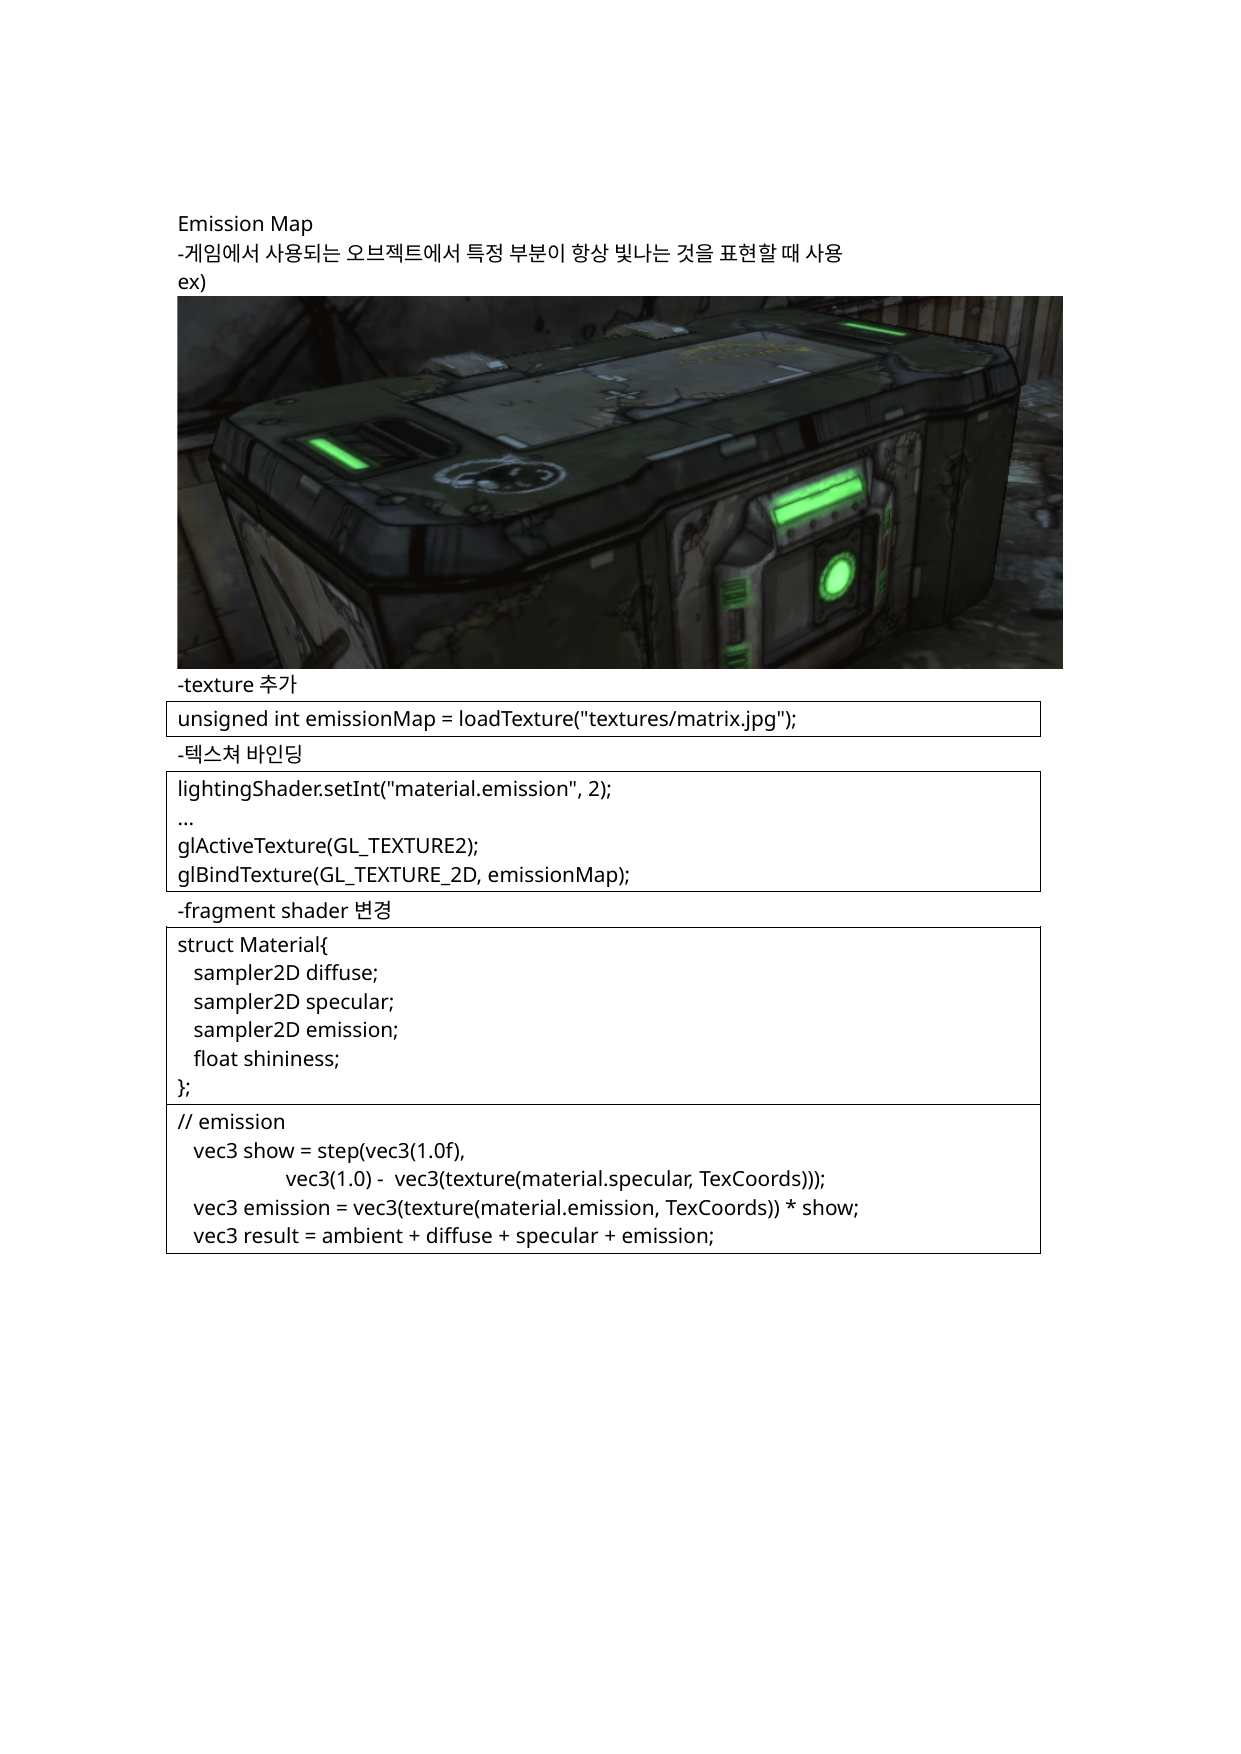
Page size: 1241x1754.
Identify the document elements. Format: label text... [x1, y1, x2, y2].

picture [177, 296, 1063, 669]
text -게임에서 사용되는 오브젝트에서 특정 부분이 항상 빛나는 것을 표현할 때 사용 [177, 237, 1063, 267]
table_header struct Material{ sampler2D diffuse; sampler2D specular; sampler2D emission; float shininess; }; [167, 928, 1040, 1104]
table_header unsigned int emissionMap = loadTexture("textures/matrix.jpg"); [167, 702, 1040, 736]
text -fragment shader 변경 [169, 892, 1071, 926]
text Emission Map [169, 207, 1071, 237]
text -텍스쳐 바인딩 [169, 736, 1071, 771]
table_header lightingShader.setInt("material.emission", 2); ... glActiveTexture(GL_TEXTURE2); glBindTexture(GL_TEXTURE_2D, emissionMap); [167, 772, 1040, 891]
text ex) [177, 267, 1063, 296]
table_cell // emission vec3 show = step(vec3(1.0f), vec3(1.0) - vec3(texture(material.specular, TexCoords))); vec3 emission = vec3(texture(material.emission, TexCoords)) * show; vec3 result = ambient + diffuse + specular + emission; [167, 1105, 1040, 1252]
